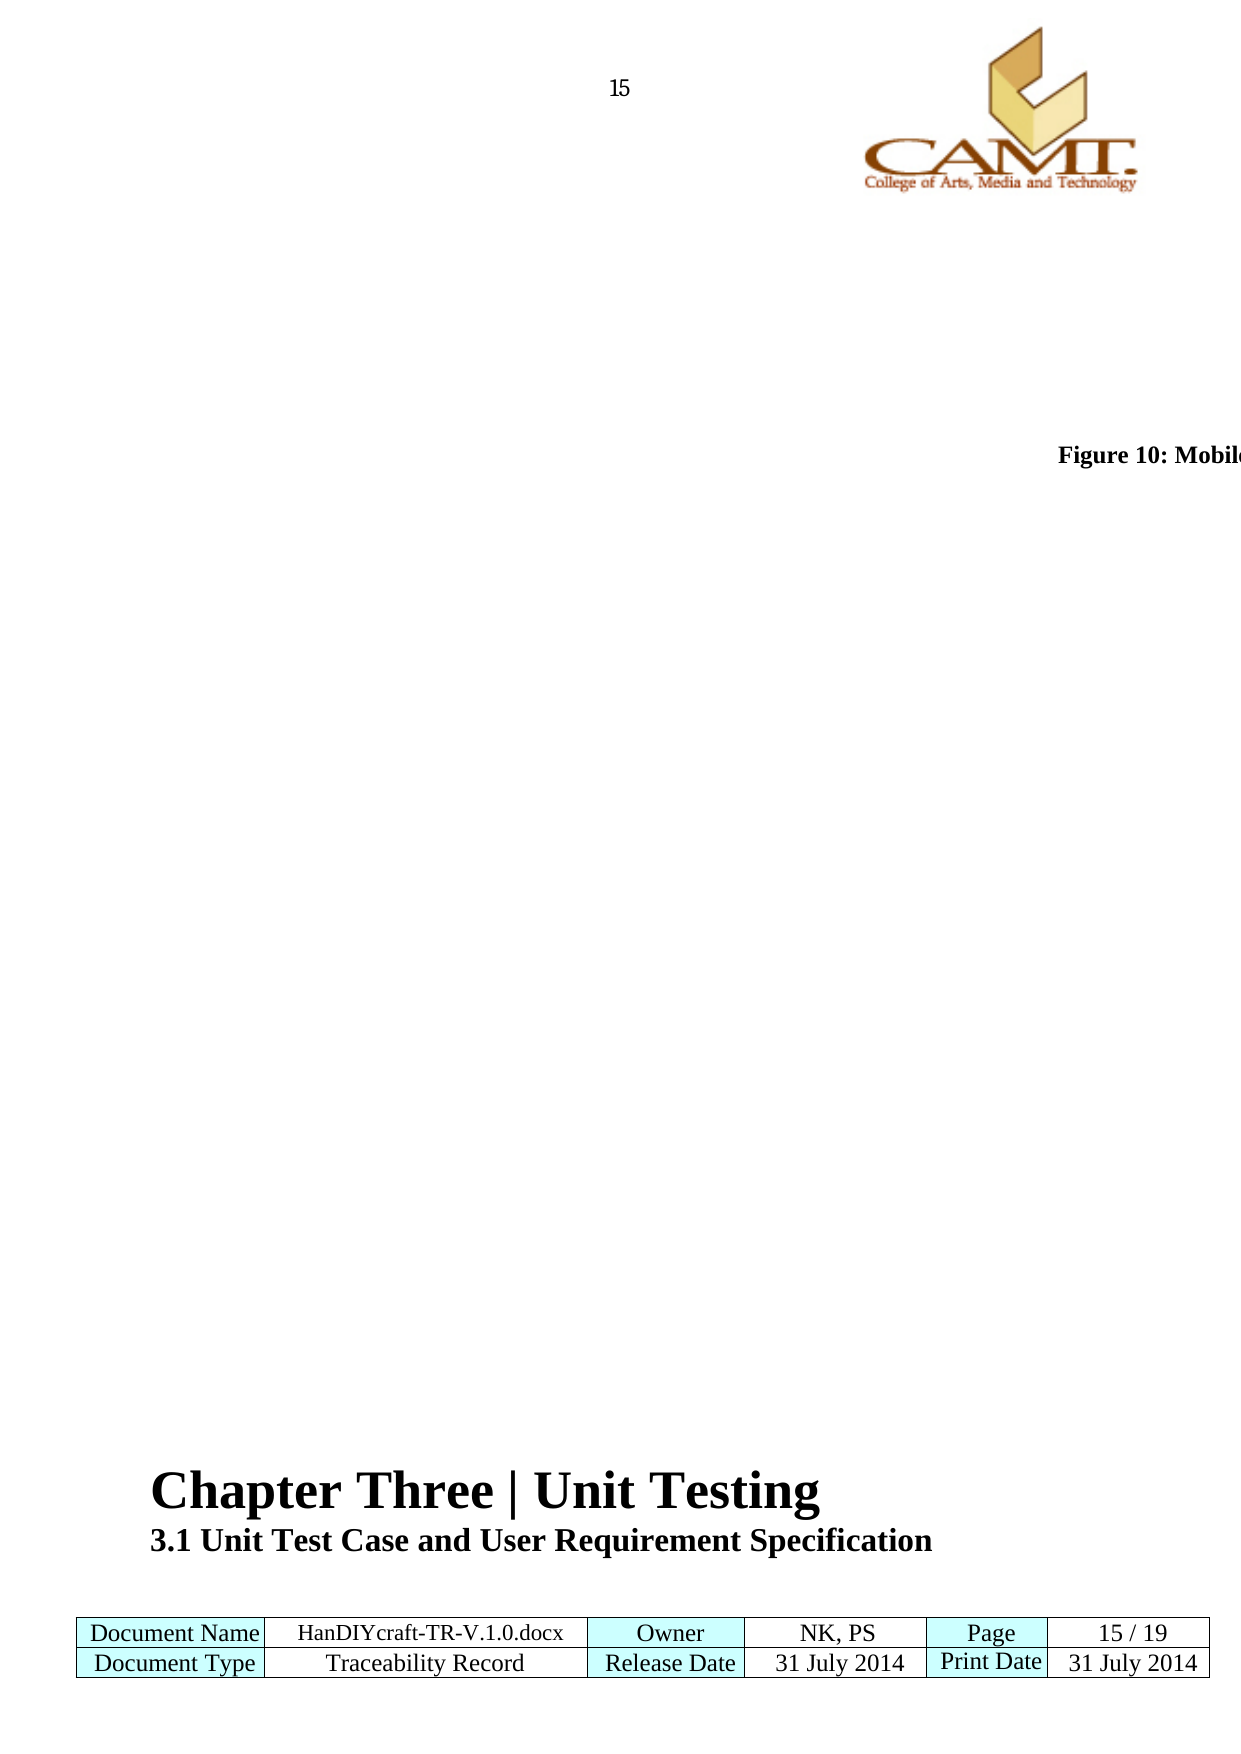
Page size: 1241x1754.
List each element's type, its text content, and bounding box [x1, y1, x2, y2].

text Chapter Three | Unit Testing [150, 1458, 1090, 1520]
text 3.1 Unit Test Case and User Requirement Specification [150, 1520, 1090, 1559]
picture [780, 18, 1241, 207]
